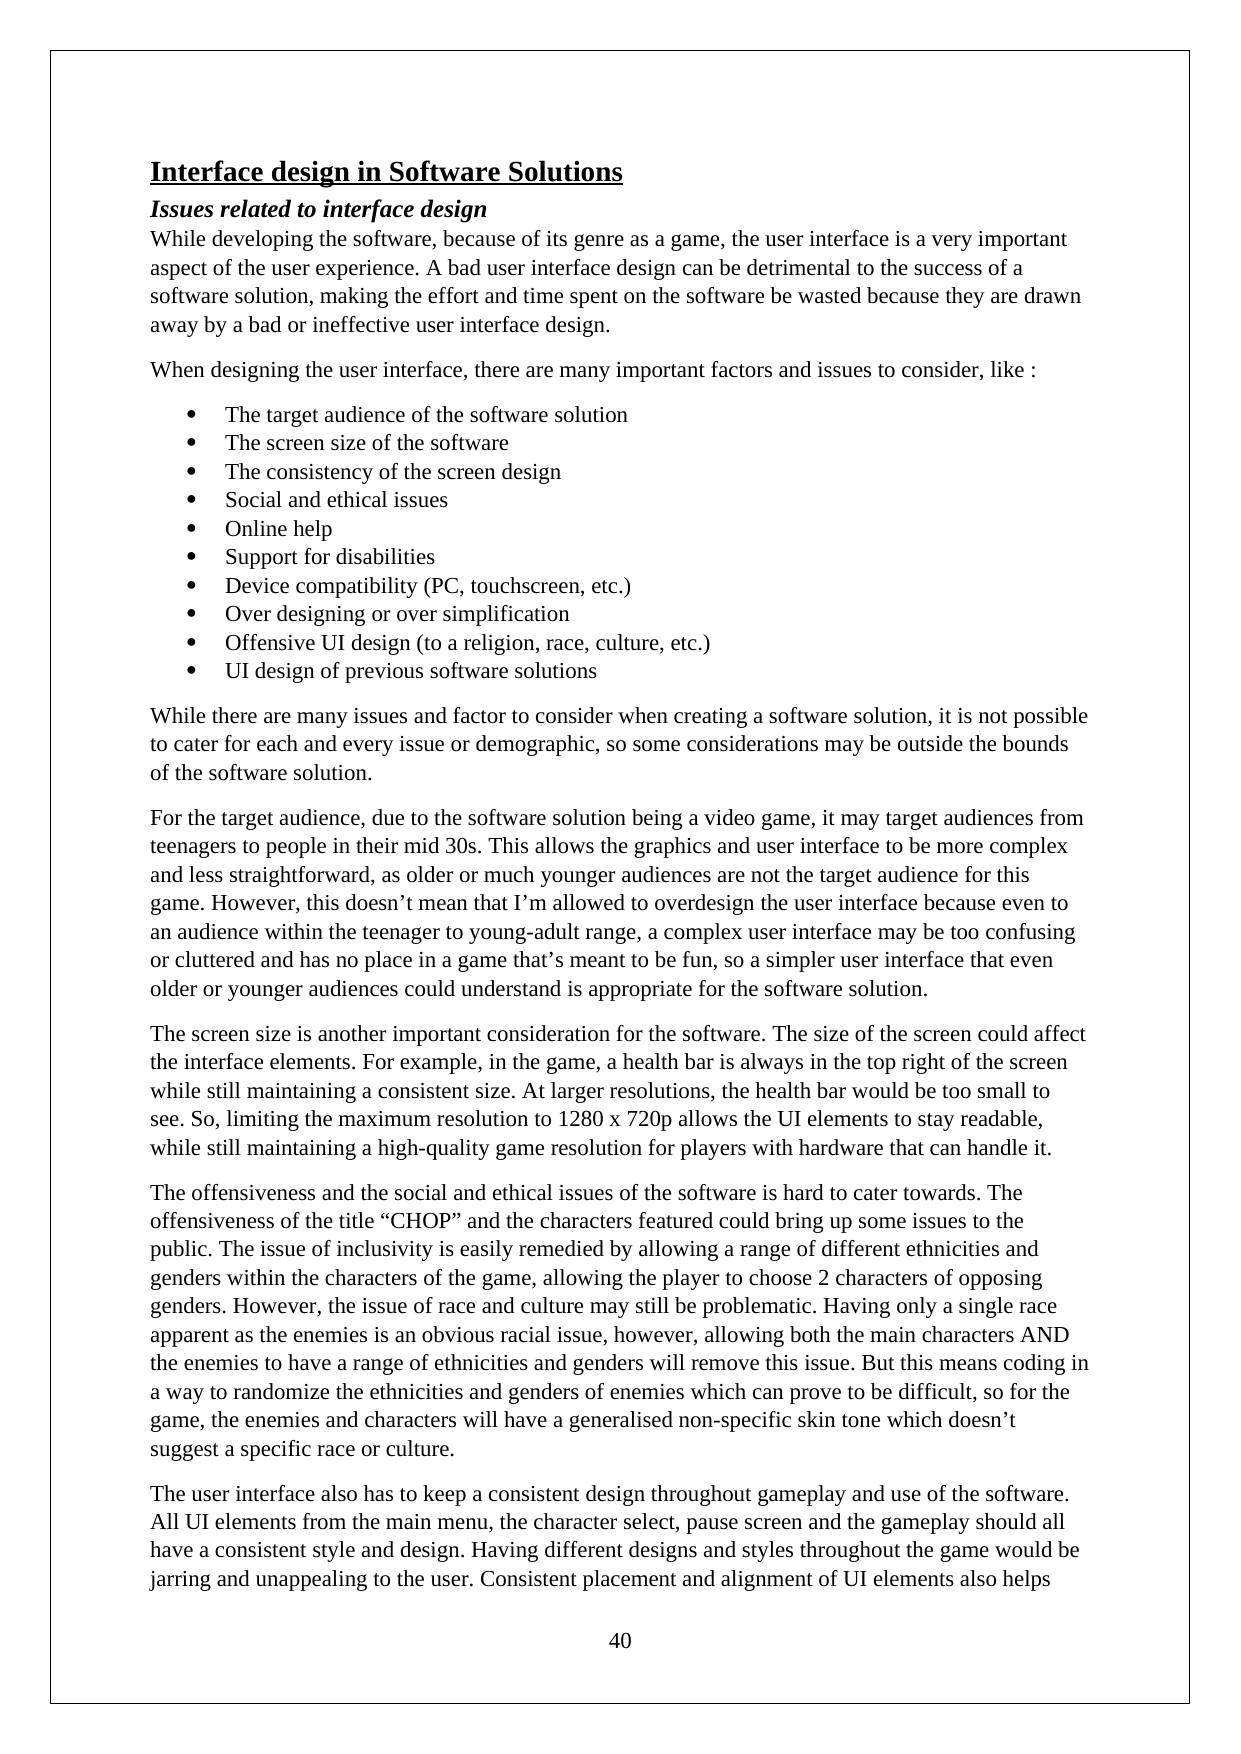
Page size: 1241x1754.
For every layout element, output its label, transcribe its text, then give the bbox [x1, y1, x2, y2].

list Social and ethical issues [187, 486, 1090, 513]
text When designing the user interface, there are many important factors and issues to consider, like : [150, 356, 1090, 382]
subtitle Issues related to interface design [150, 194, 1090, 223]
list Offensive UI design (to a religion, race, culture, etc.) [187, 628, 1090, 655]
text For the target audience, due to the software solution being a video game, it may target audiences from teenagers to people in their mid 30s. This allows the graphics and user interface to be more complex and less straightforward, as older or much younger audiences are not the target audience for this game. However, this doesn’t mean that I’m allowed to overdesign the user interface because even to an audience within the teenager to young-adult range, a complex user interface may be too confusing or cluttered and has no place in a game that’s meant to be fun, so a simpler user interface that even older or younger audiences could understand is appropriate for the software solution. [150, 804, 1090, 1001]
subtitle Interface design in Software Solutions [150, 154, 1090, 188]
list The screen size of the software [187, 429, 1090, 456]
list The consistency of the screen design [187, 458, 1090, 484]
list Support for disabilities [187, 543, 1090, 569]
list Device compatibility (PC, touchscreen, etc.) [187, 572, 1090, 598]
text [150, 1480, 1090, 1591]
text The offensiveness and the social and ethical issues of the software is hard to cater towards. The offensiveness of the title “CHOP” and the characters featured could bring up some issues to the public. The issue of inclusivity is easily remedied by allowing a range of different ethnicities and genders within the characters of the game, allowing the player to choose 2 characters of opposing genders. However, the issue of race and culture may still be problematic. Having only a single race apparent as the enemies is an obvious racial issue, however, allowing both the main characters AND the enemies to have a range of ethnicities and genders will remove this issue. But this means coding in a way to randomize the ethnicities and genders of enemies which can prove to be difficult, so for the game, the enemies and characters will have a generalised non-specific skin tone which doesn’t suggest a specific race or culture. [150, 1179, 1090, 1461]
text While there are many issues and factor to consider when creating a software solution, it is not possible to cater for each and every issue or demographic, so some considerations may be outside the bounds of the software solution. [150, 702, 1090, 785]
list Online help [187, 515, 1090, 541]
list Over designing or over simplification [187, 600, 1090, 626]
text The screen size is another important consideration for the software. The size of the screen could affect the interface elements. For example, in the game, a health bar is always in the top right of the screen while still maintaining a consistent size. At larger resolutions, the health bar would be too small to see. So, limiting the maximum resolution to 1280 x 720p allows the UI elements to stay readable, while still maintaining a high-quality game resolution for players with hardware that can handle it. [150, 1020, 1090, 1160]
list The target audience of the software solution [187, 401, 1090, 427]
text While developing the software, because of its genre as a game, the user interface is a very important aspect of the user experience. A bad user interface design can be detrimental to the success of a software solution, making the effort and time spent on the software be wasted because they are drawn away by a bad or ineffective user interface design. [150, 226, 1090, 337]
list UI design of previous software solutions [187, 657, 1090, 683]
